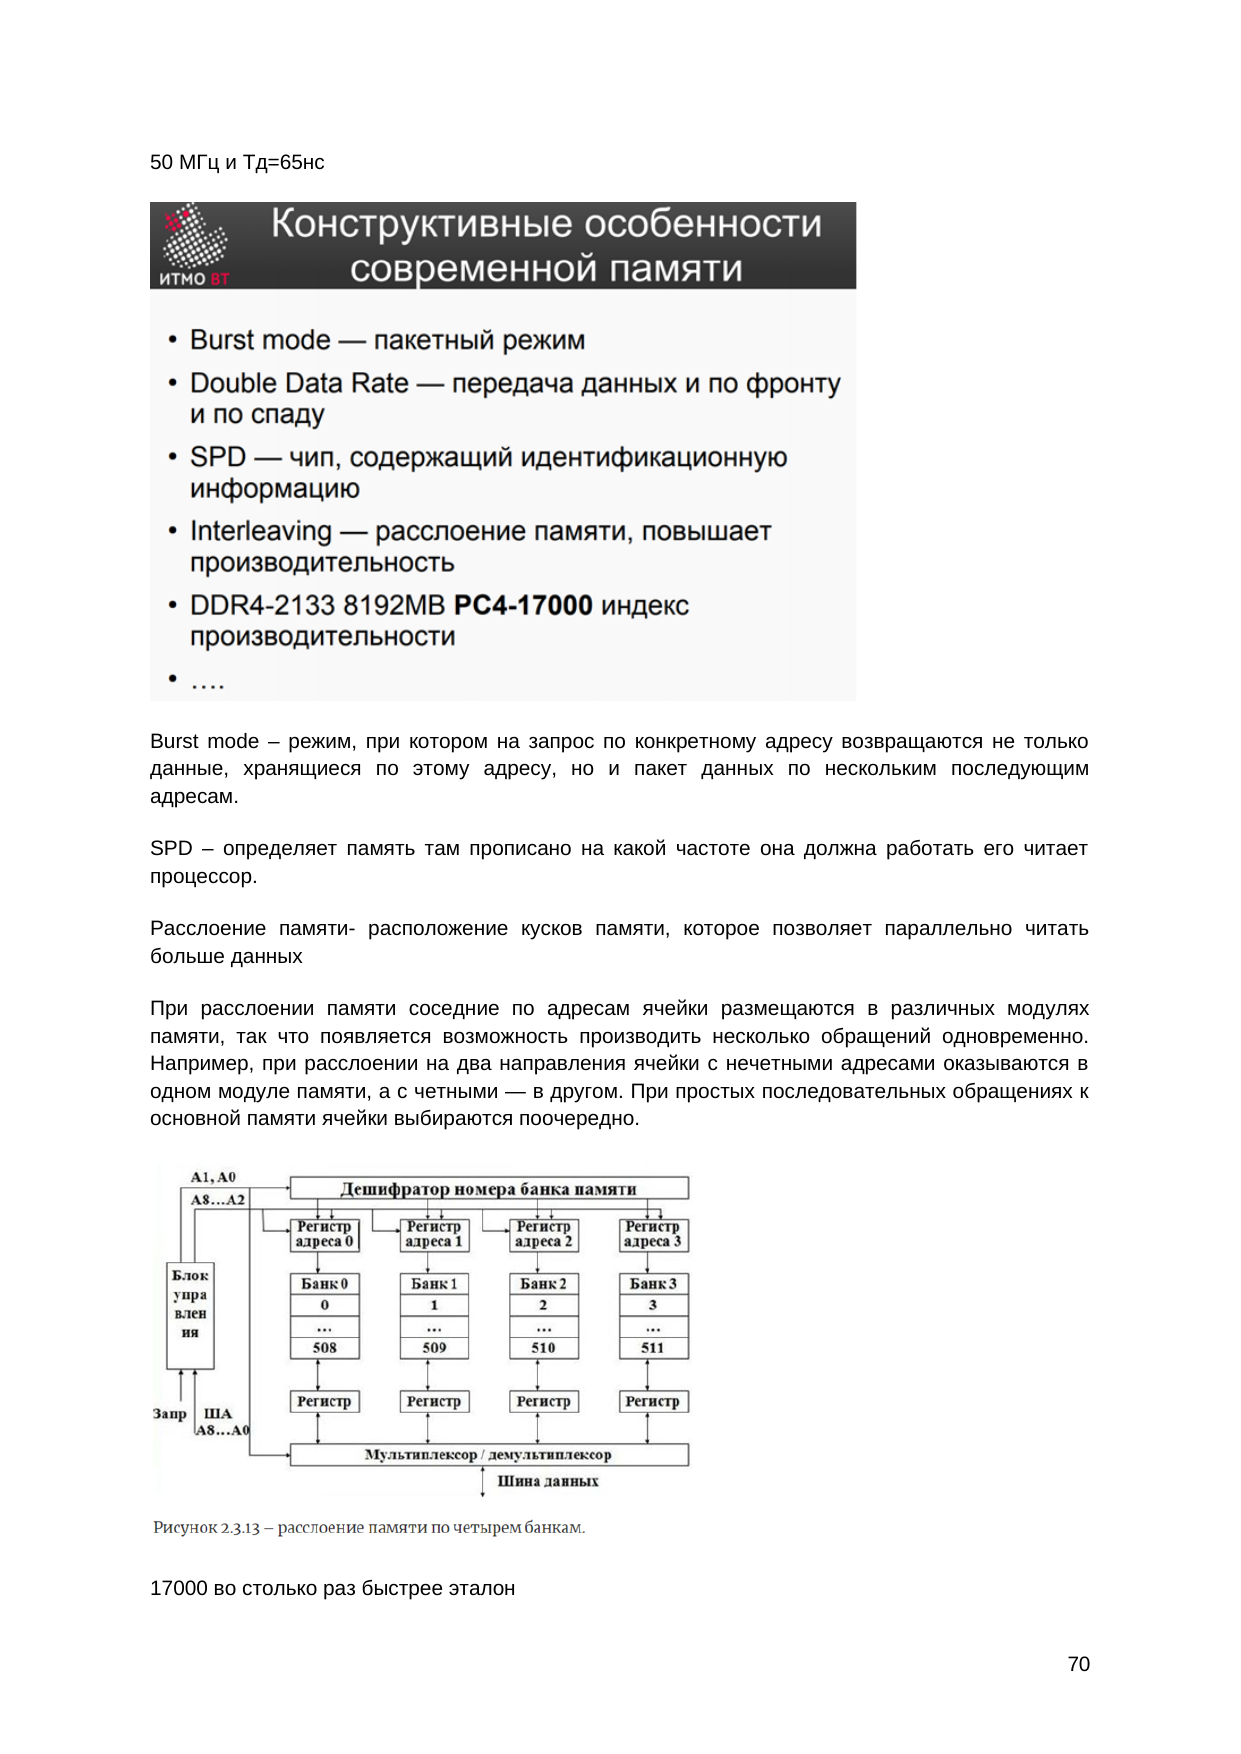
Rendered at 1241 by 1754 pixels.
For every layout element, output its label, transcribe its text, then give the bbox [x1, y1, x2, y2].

picture [150, 202, 857, 701]
text При расслоении памяти соседние по адресам ячейки размещаются в различных модулях памяти, так что появляется возможность производить несколько обращений одновременно. Например, при расслоении на два направления ячейки с нечетными адресами оказываются в одном модуле памяти, а с четными — в другом. При простых последовательных обращениях к основной памяти ячейки выбираются поочередно. [150, 996, 1090, 1130]
text SPD – определяет память там прописано на какой частоте она должна работать его читает процессор. [150, 836, 1090, 888]
picture [150, 1158, 732, 1547]
text Burst mode – режим, при котором на запрос по конкретному адресу возвращаются не только данные, хранящиеся по этому адресу, но и пакет данных по нескольким последующим адресам. [150, 729, 1090, 808]
text 50 МГц и Тд=65нс [150, 150, 1090, 174]
text 17000 во столько раз быстрее эталон [150, 1576, 1090, 1599]
text Расслоение памяти- расположение кусков памяти, которое позволяет параллельно читать больше данных [150, 916, 1090, 968]
